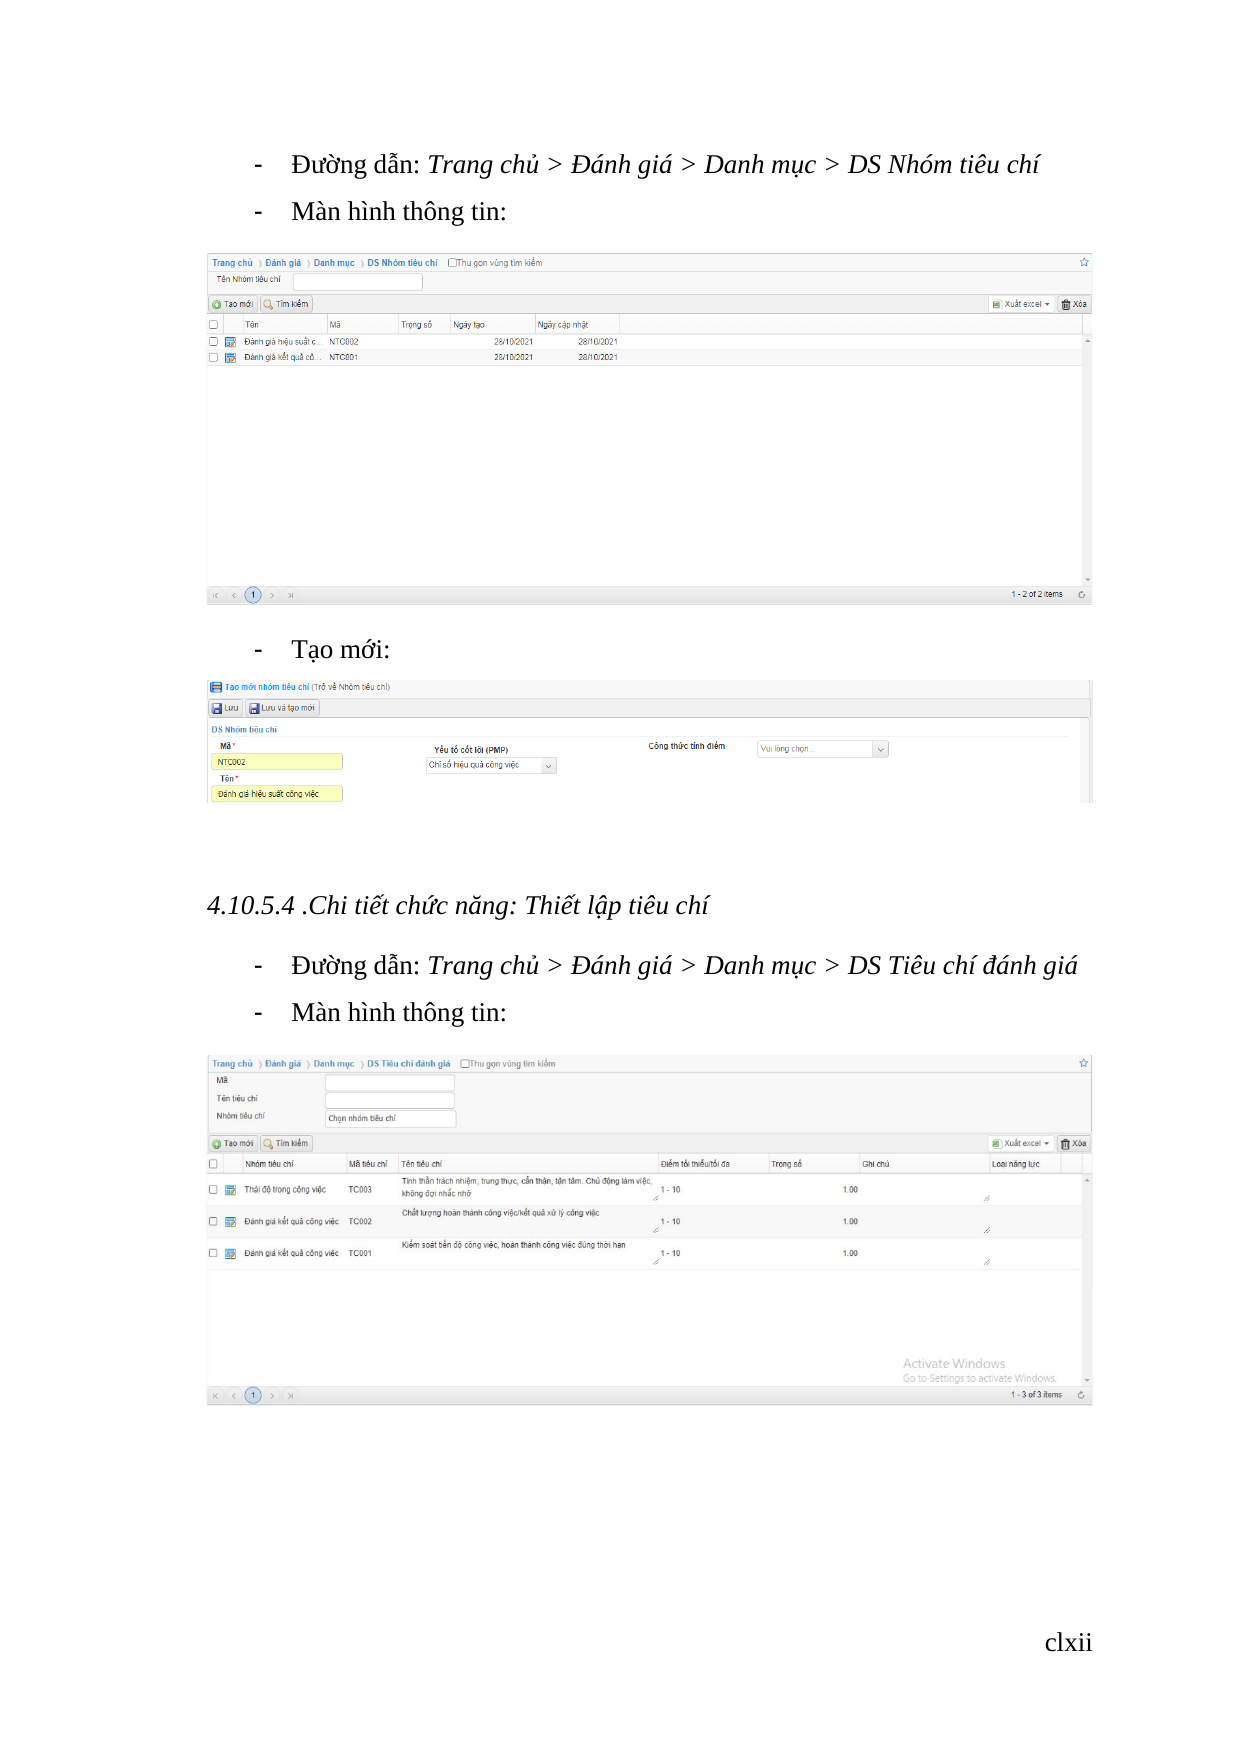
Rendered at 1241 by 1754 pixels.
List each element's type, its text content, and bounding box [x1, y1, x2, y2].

list Đường dẫn: Trang chủ > Đánh giá > Danh mục > DS Tiêu chí đánh giá [254, 949, 1092, 980]
picture [206, 253, 1093, 605]
text 4.10.5.4 .Chi tiết chức năng: Thiết lập tiêu chí [207, 889, 1092, 921]
list Màn hình thông tin: [254, 996, 1092, 1027]
picture [206, 680, 1093, 803]
list Màn hình thông tin: [254, 194, 1092, 226]
picture [206, 1055, 1093, 1406]
list Tạo mới: [254, 633, 1092, 664]
list Đường dẫn: Trang chủ > Đánh giá > Danh mục > DS Nhóm tiêu chí [254, 148, 1092, 179]
